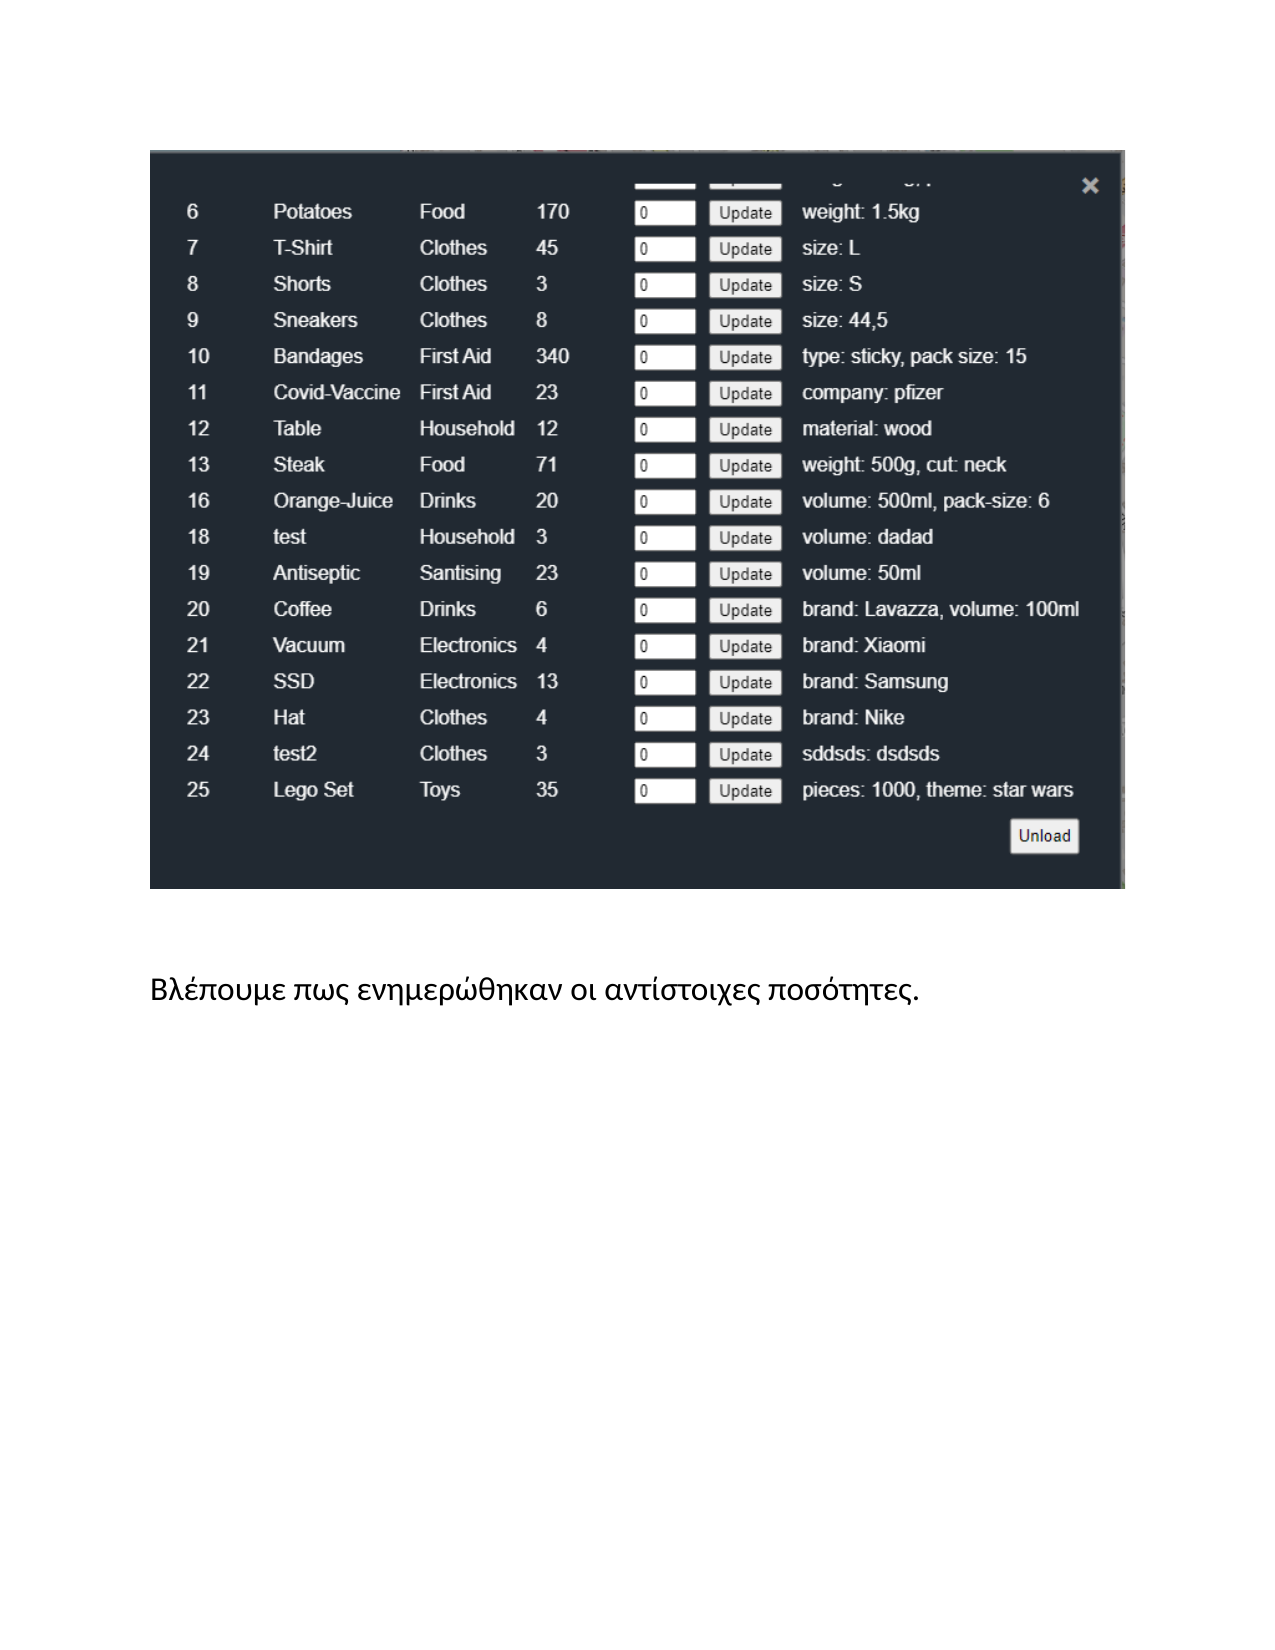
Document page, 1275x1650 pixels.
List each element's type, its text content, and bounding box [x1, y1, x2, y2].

picture [150, 150, 1125, 889]
text Βλέπουμε πως ενημερώθηκαν οι αντίστοιχες ποσότητες. [150, 968, 1125, 1009]
